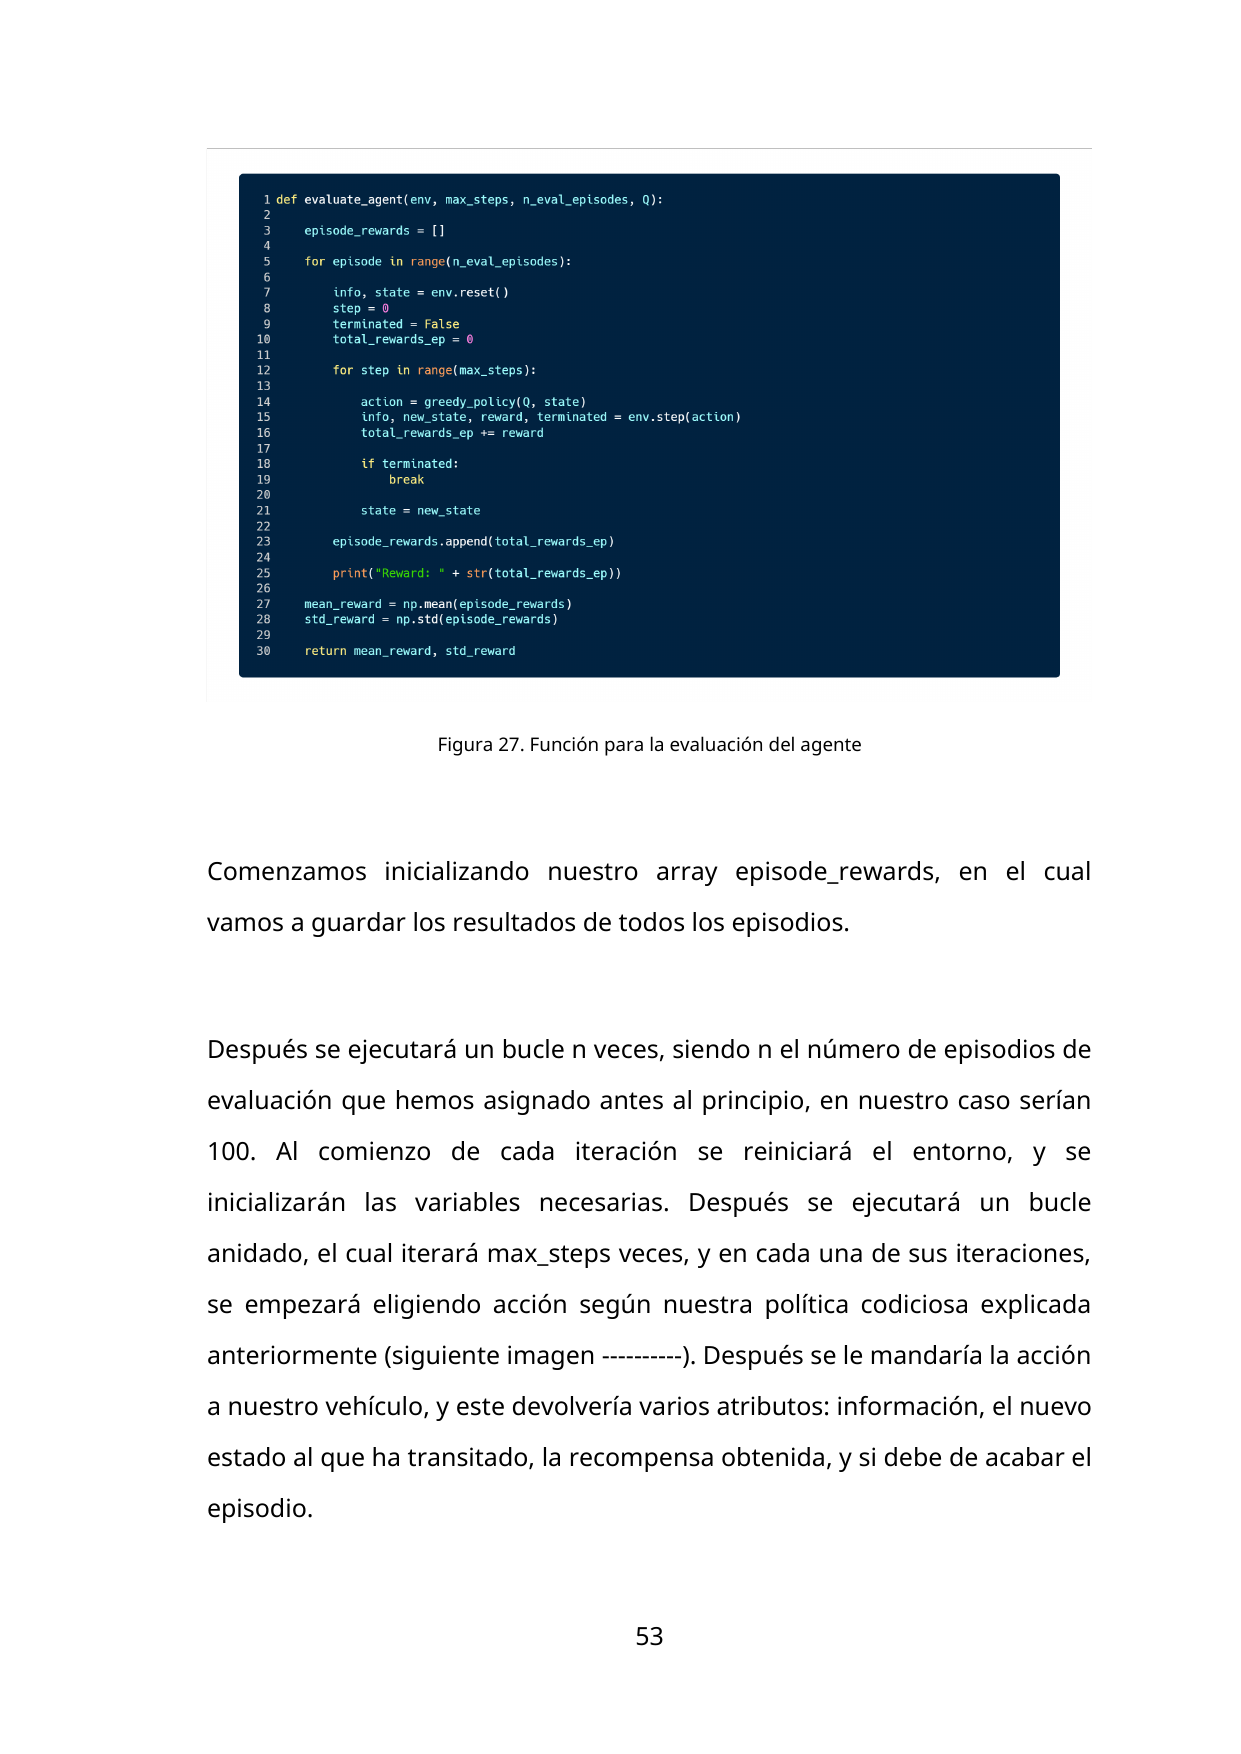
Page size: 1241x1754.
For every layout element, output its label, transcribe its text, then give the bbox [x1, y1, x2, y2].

text Después se ejecutará un bucle n veces, siendo n el número de episodios de evaluación que hemos asignado antes al principio, en nuestro caso serían 100. Al comienzo de cada iteración se reiniciará el entorno, y se inicializarán las variables necesarias. Después se ejecutará un bucle anidado, el cual iterará max_steps veces, y en cada una de sus iteraciones, se empezará eligiendo acción según nuestra política codiciosa explicada anteriormente (siguiente imagen ----------). Después se le mandaría la acción a nuestro vehículo, y este devolvería varios atributos: información, el nuevo estado al que ha transitado, la recompensa obtenida, y si debe de acabar el episodio. [207, 1032, 1092, 1525]
picture [206, 148, 1092, 702]
text Figura 27. Función para la evaluación del agente [207, 731, 1092, 756]
text Comenzamos inicializando nuestro array episode_rewards, en el cual vamos a guardar los resultados de todos los episodios. [207, 853, 1092, 939]
